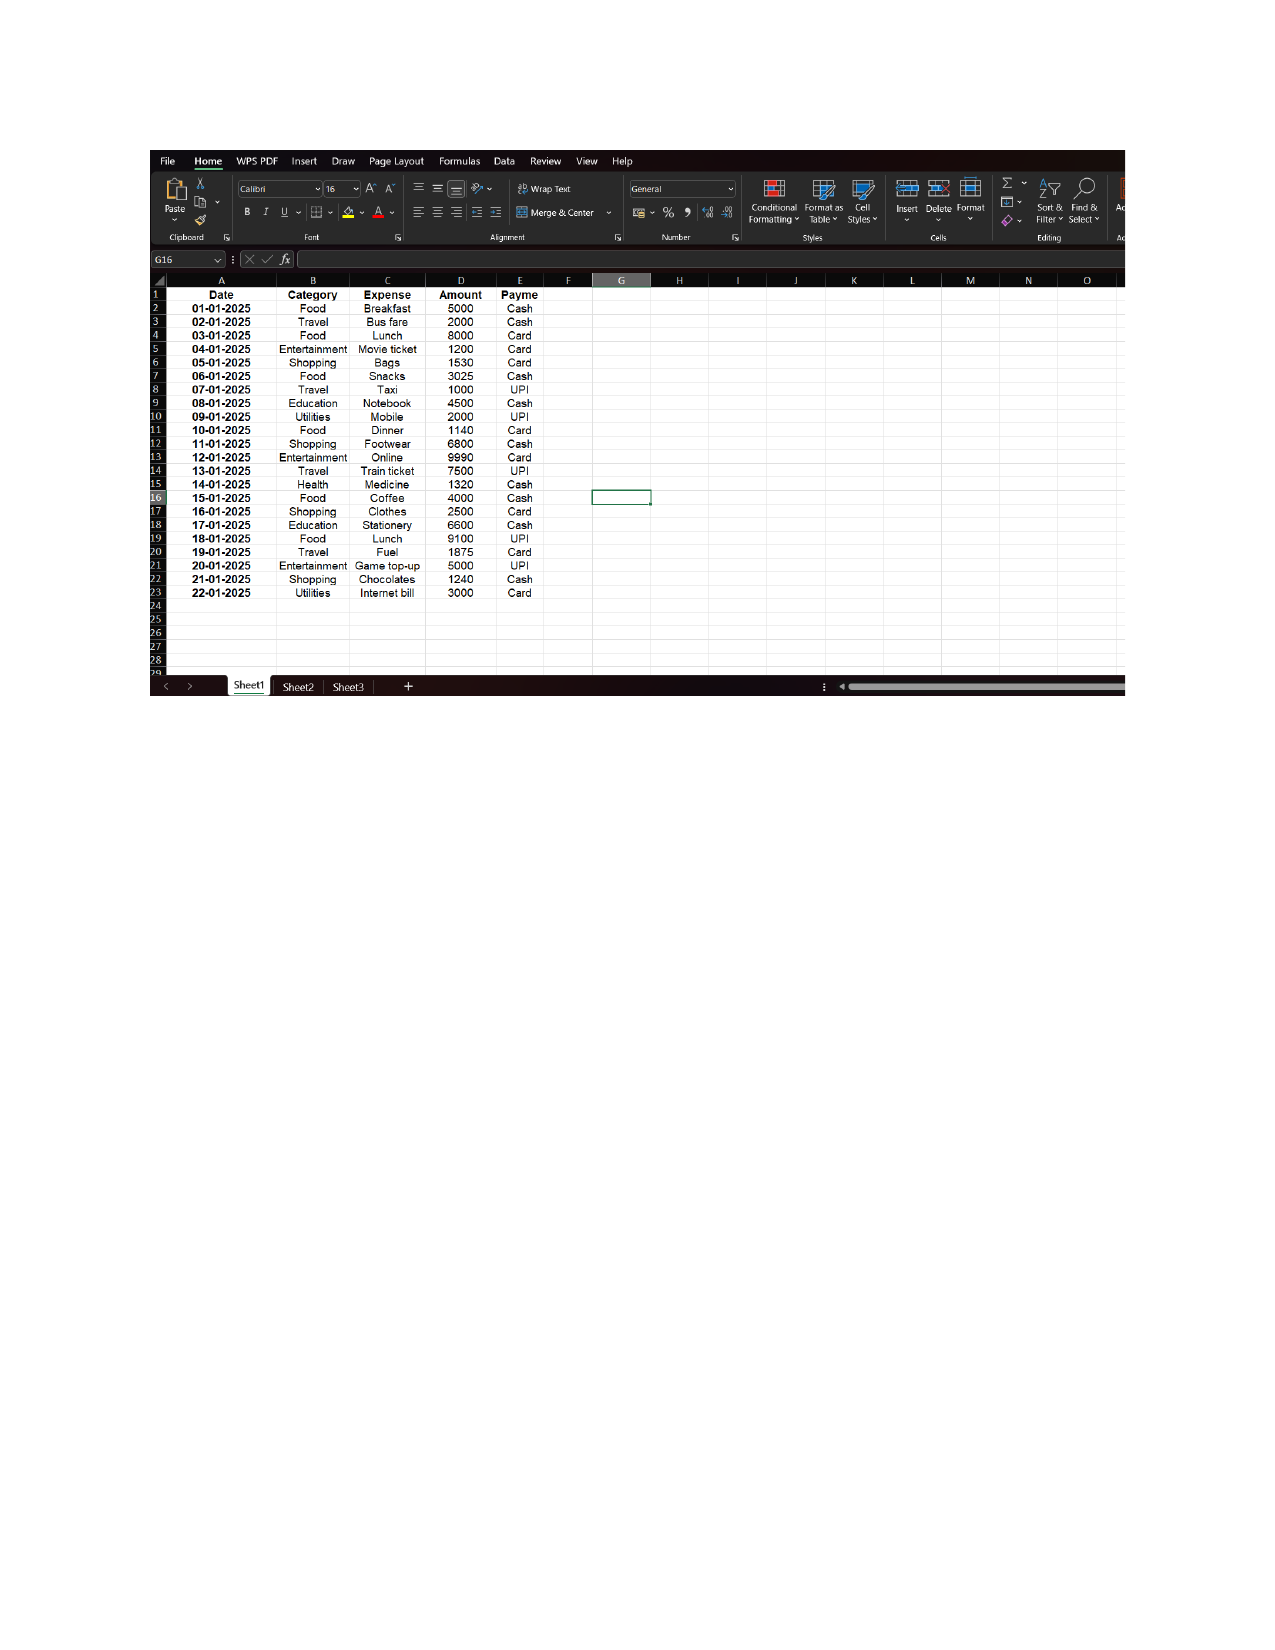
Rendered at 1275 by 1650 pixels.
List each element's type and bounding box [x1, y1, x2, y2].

picture [150, 150, 1125, 696]
